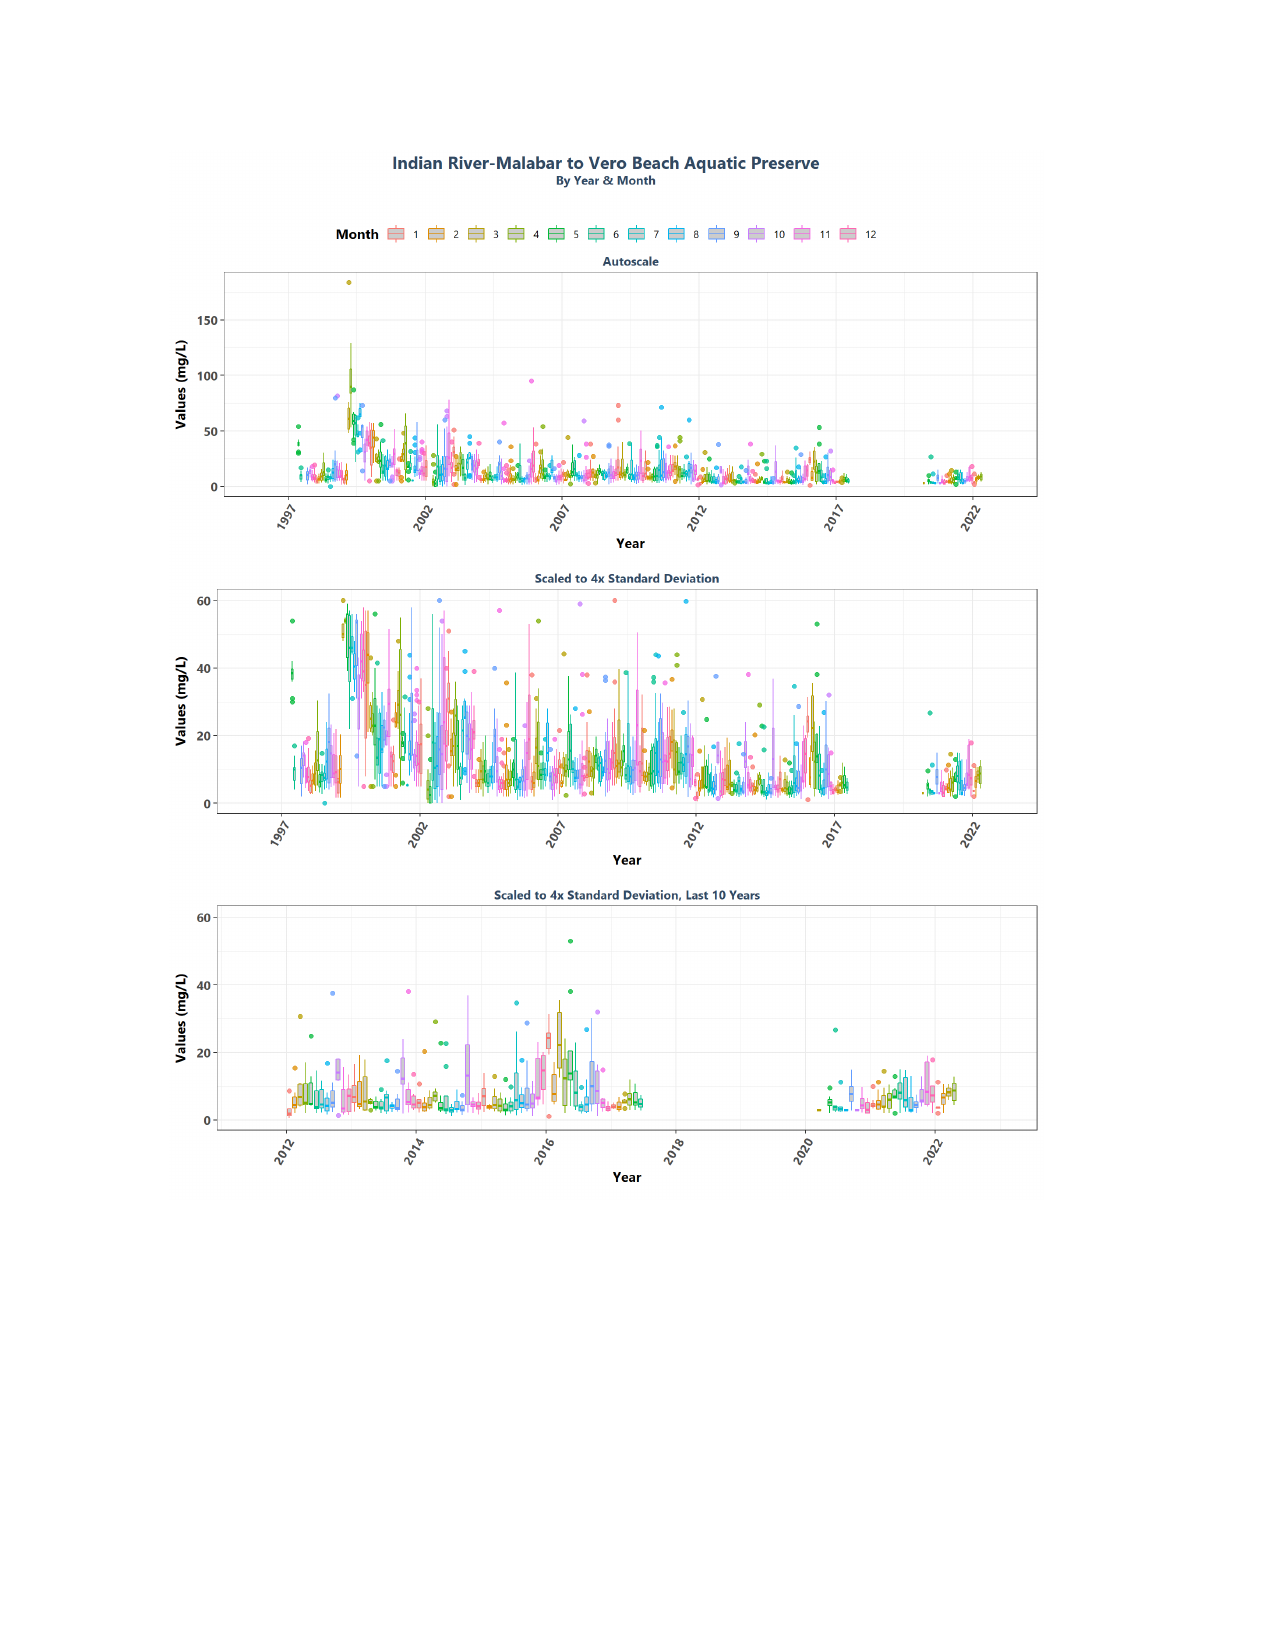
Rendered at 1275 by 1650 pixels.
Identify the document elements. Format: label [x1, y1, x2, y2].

picture [168, 150, 1044, 1200]
